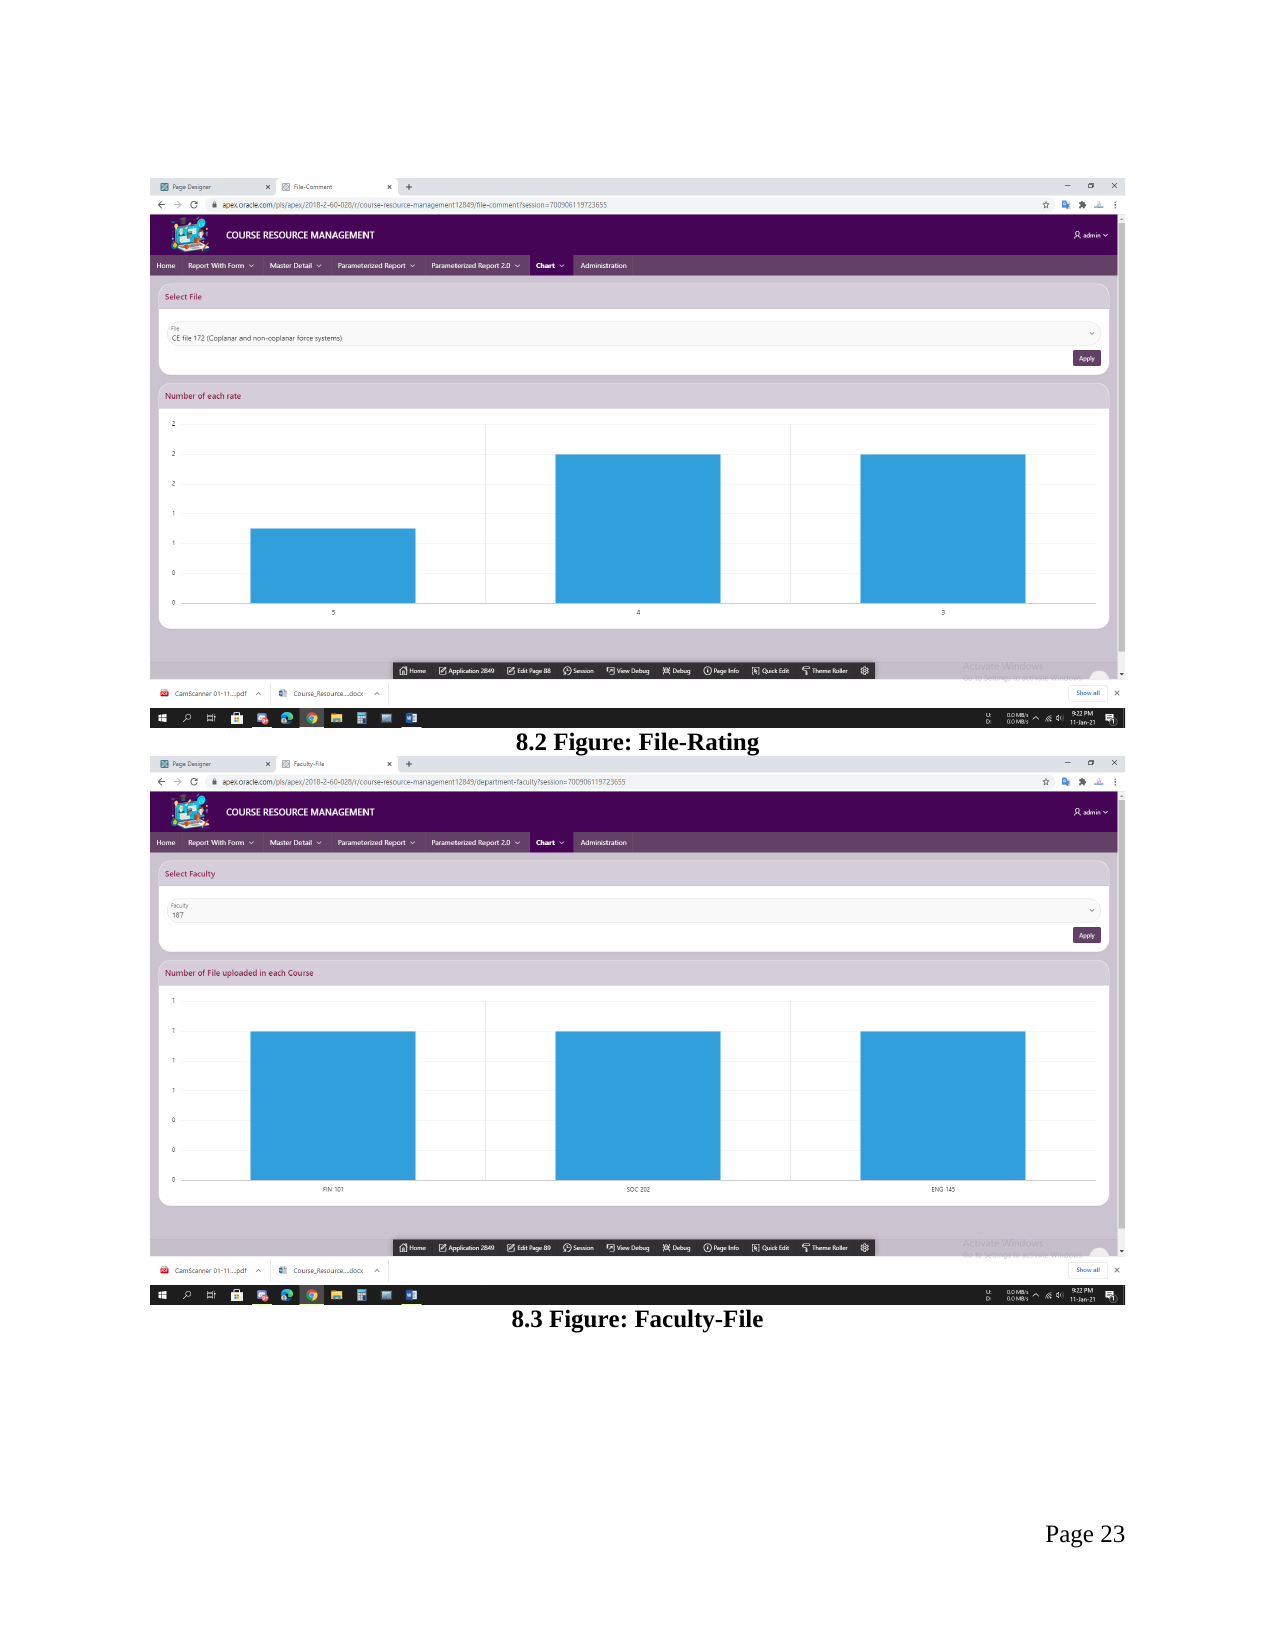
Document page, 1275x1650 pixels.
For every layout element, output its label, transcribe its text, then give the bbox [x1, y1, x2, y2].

text 8.2 Figure: File-Rating [150, 728, 1125, 756]
picture [150, 756, 1125, 1305]
picture [150, 178, 1125, 728]
text 8.3 Figure: Faculty-File [150, 1305, 1125, 1333]
